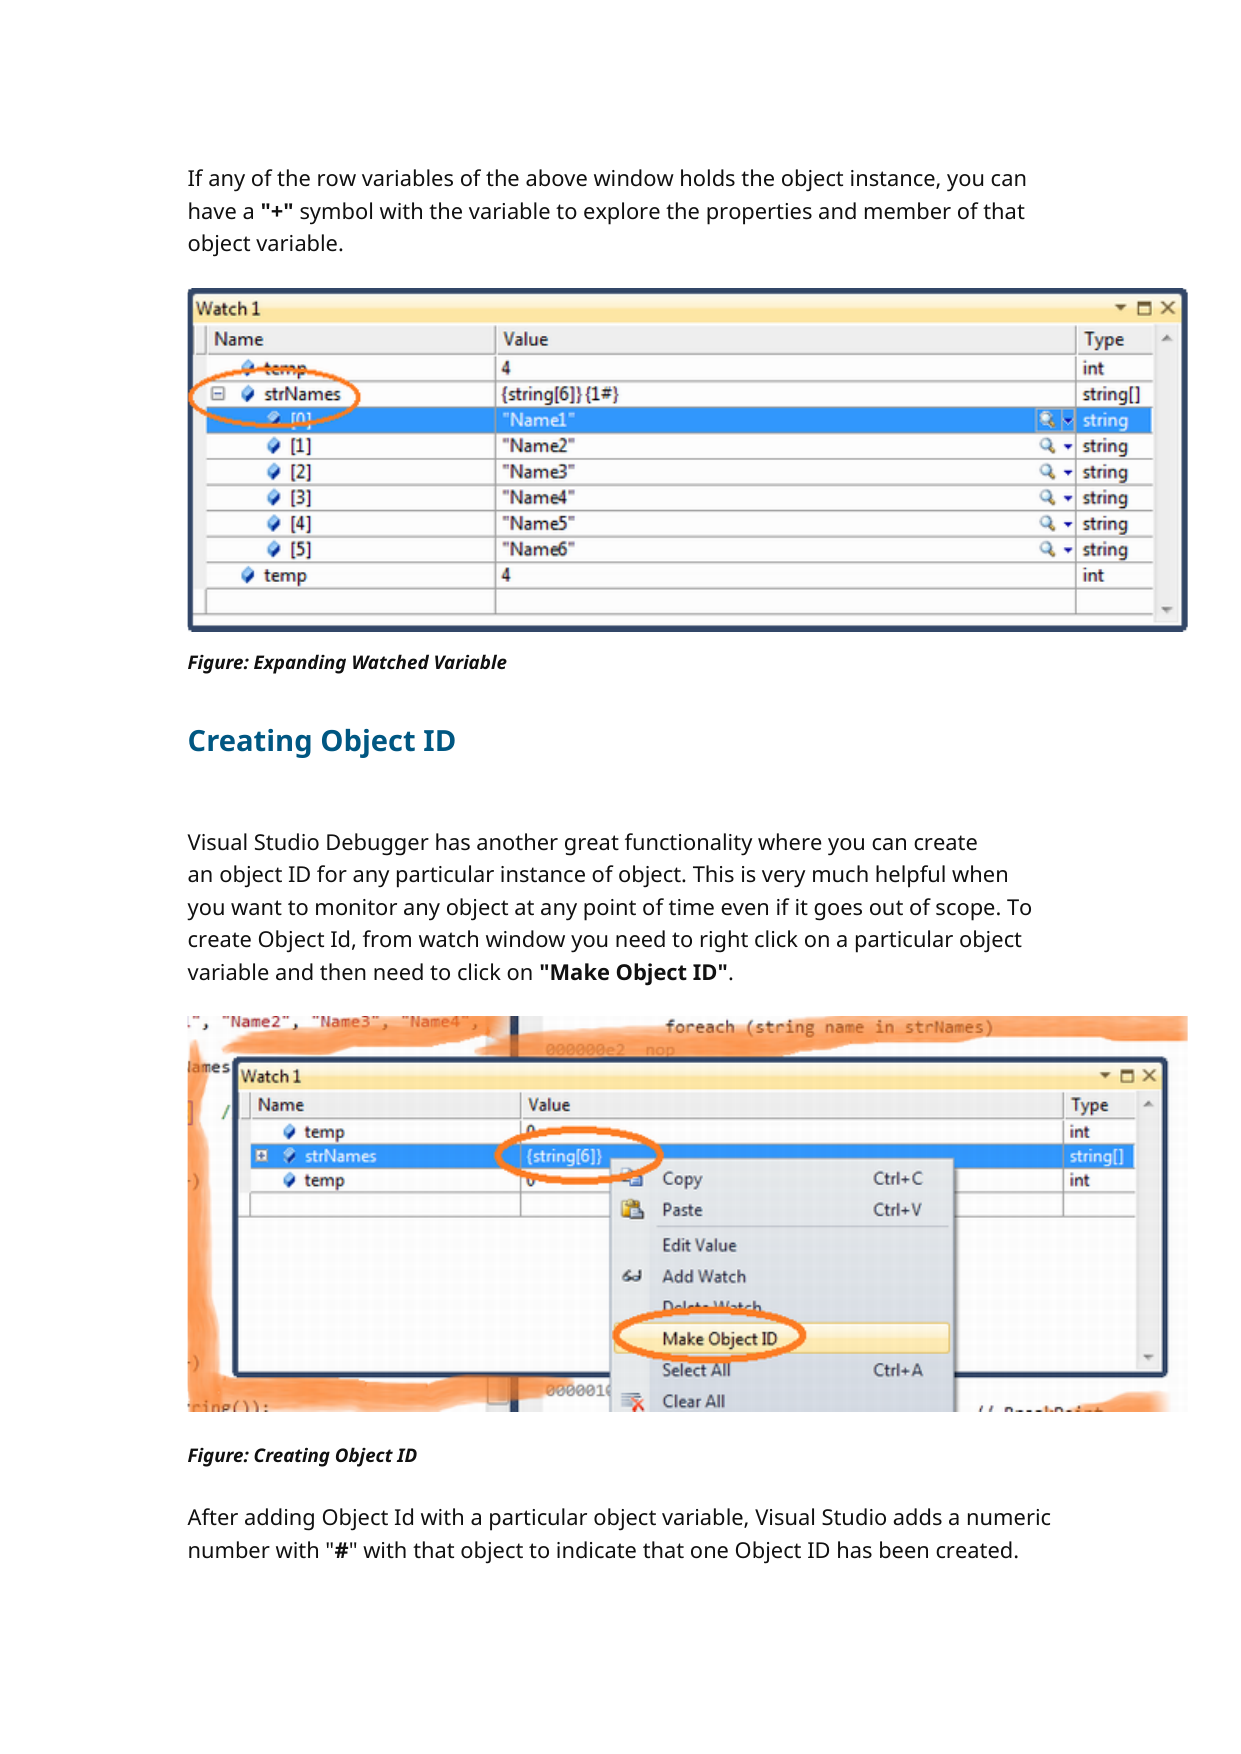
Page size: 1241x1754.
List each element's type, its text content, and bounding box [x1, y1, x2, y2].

text Figure: Expanding Watched Variable [187, 646, 1053, 679]
text After adding Object Id with a particular object variable, Visual Studio adds a numeric number with "#" with that object to indicate that one Object ID has been created. [187, 1501, 1053, 1566]
text If any of the row variables of the above window holds the object instance, you can have a "+" symbol with the variable to explore the properties and member of that object variable. [187, 162, 1053, 259]
subtitle Creating Object ID [187, 708, 1053, 773]
picture [187, 288, 1188, 632]
text Visual Studio Debugger has another great functionality where you can create an object ID for any particular instance of object. This is very much helpful when you want to monitor any object at any point of time even if it goes out of scope. To create Object Id, from watch window you need to right click on a particular object variable and then need to click on "Make Object ID". [187, 825, 1053, 988]
picture [187, 1016, 1188, 1412]
text Figure: Creating Object ID [187, 1439, 1053, 1472]
